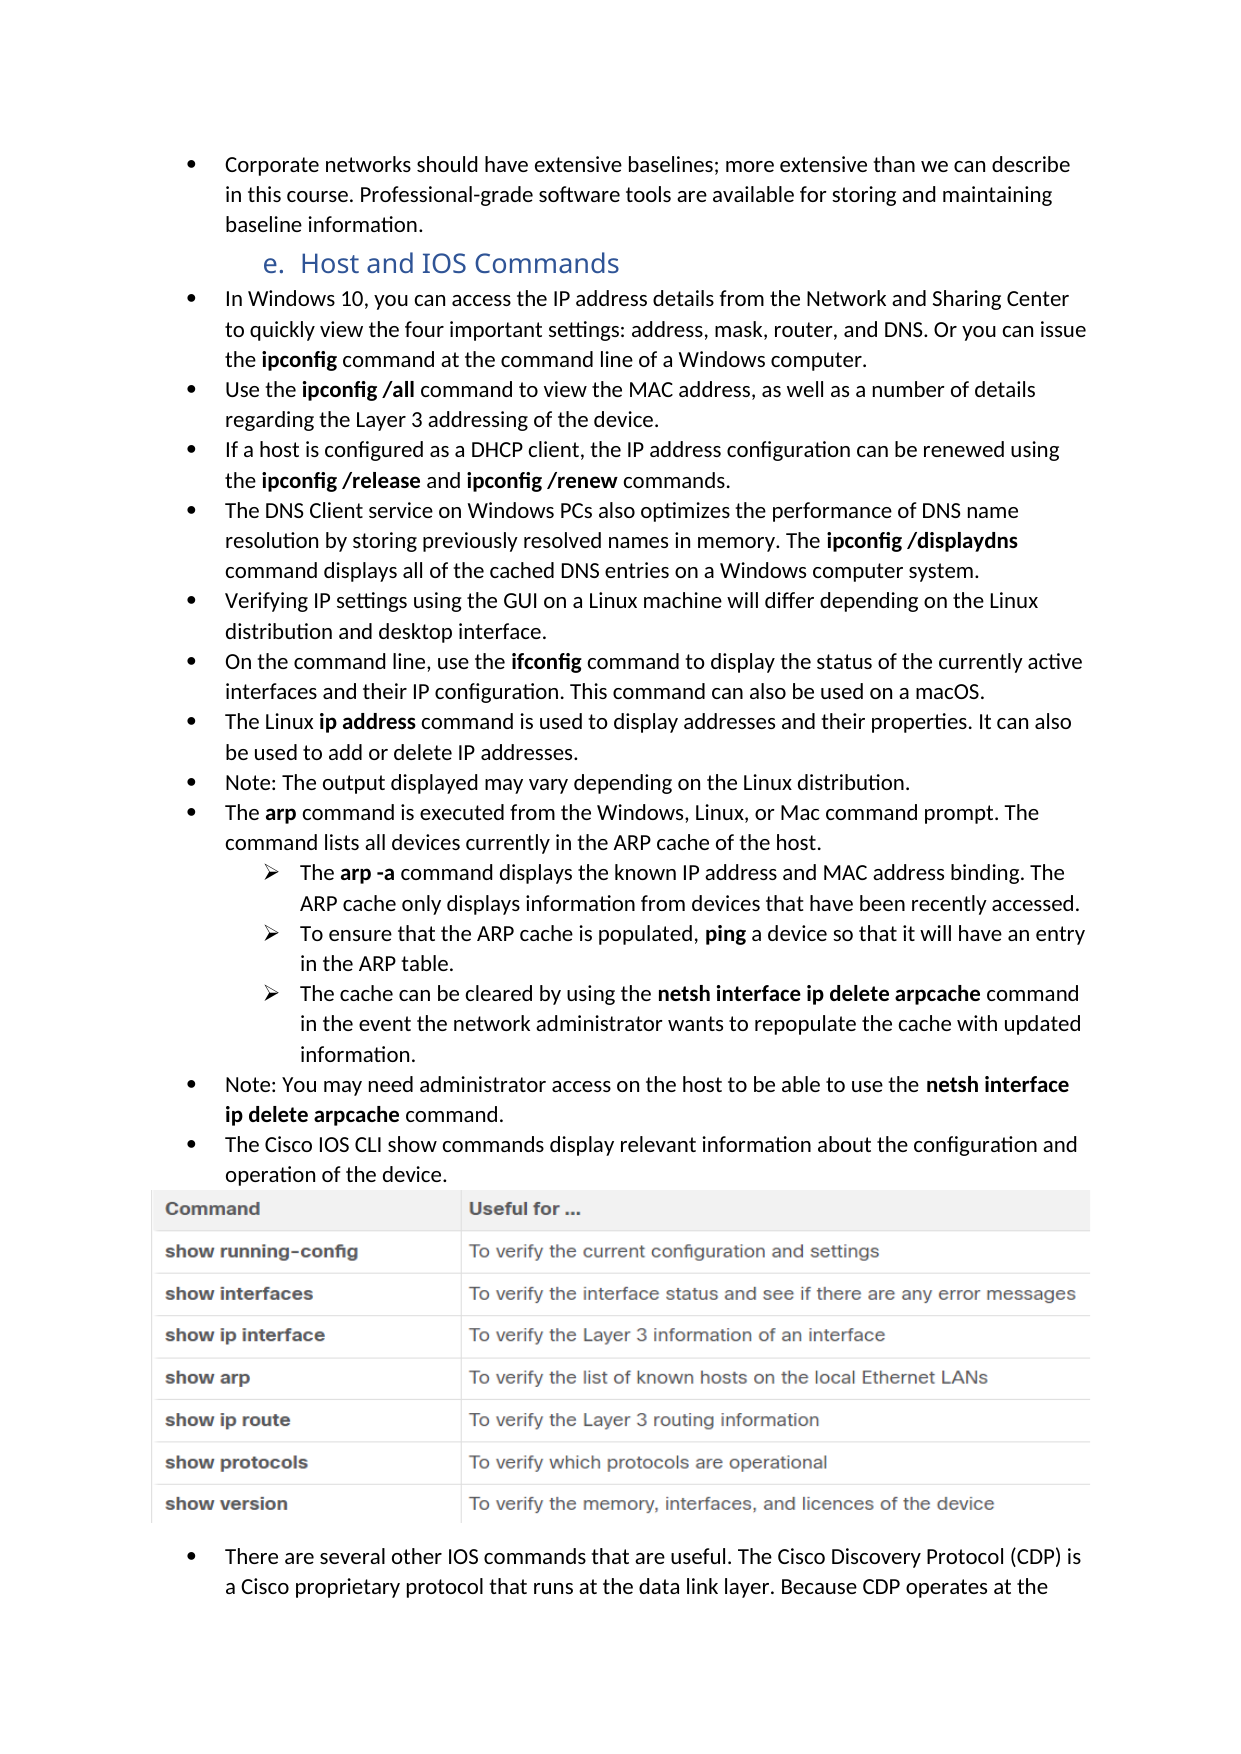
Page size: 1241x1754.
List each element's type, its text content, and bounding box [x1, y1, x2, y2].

list Use the ipconfig /all command to view the MAC address, as well as a number of details regarding the Layer 3 addressing of the device. [187, 375, 1090, 433]
list The arp command is executed from the Windows, Linux, or Mac command prompt. The command lists all devices currently in the ARP cache of the host. [187, 798, 1090, 856]
list The cache can be cleared by using the netsh interface ip delete arpcache command in the event the network administrator wants to repopulate the cache with updated information. [262, 979, 1090, 1068]
list The Linux ip address command is used to display addresses and their properties. It can also be used to add or delete IP addresses. [187, 707, 1090, 766]
list The DNS Client service on Windows PCs also optimizes the performance of DNS name resolution by storing previously resolved names in memory. The ipconfig /displaydns command displays all of the cached DNS entries on a Windows computer system. [187, 496, 1090, 584]
list Host and IOS Commands [262, 245, 1090, 282]
list To ensure that the ARP cache is populated, ping a device so that it will have an entry in the ARP table. [262, 919, 1090, 977]
list The arp -a command displays the known IP address and MAC address binding. The ARP cache only displays information from devices that have been recently accessed. [262, 858, 1090, 917]
list Verifying IP settings using the GUI on a Linux machine will differ depending on the Linux distribution and desktop interface. [187, 587, 1090, 645]
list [187, 1542, 1090, 1600]
list Corporate networks should have extensive baselines; more extensive than we can describe in this course. Professional-grade software tools are available for storing and maintaining baseline information. [187, 150, 1090, 238]
list If a host is configured as a DHCP client, the IP address configuration can be renewed using the ipconfig /release and ipconfig /renew commands. [187, 436, 1090, 494]
list On the command line, use the ifconfig command to display the status of the currently active interfaces and their IP configuration. This command can also be used on a macOS. [187, 647, 1090, 705]
list Note: You may need administrator access on the host to be able to use the netsh interface ip delete arpcache command. [187, 1070, 1090, 1128]
list The Cisco IOS CLI show commands display relevant information about the configuration and operation of the device. [187, 1130, 1090, 1189]
list In Windows 10, you can access the IP address details from the Network and Sharing Center to quickly view the four important settings: address, mask, router, and DNS. Or you can issue the ipconfig command at the command line of a Windows computer. [187, 284, 1090, 373]
picture [150, 1190, 1091, 1523]
list Note: The output displayed may vary depending on the Linux distribution. [187, 768, 1090, 796]
